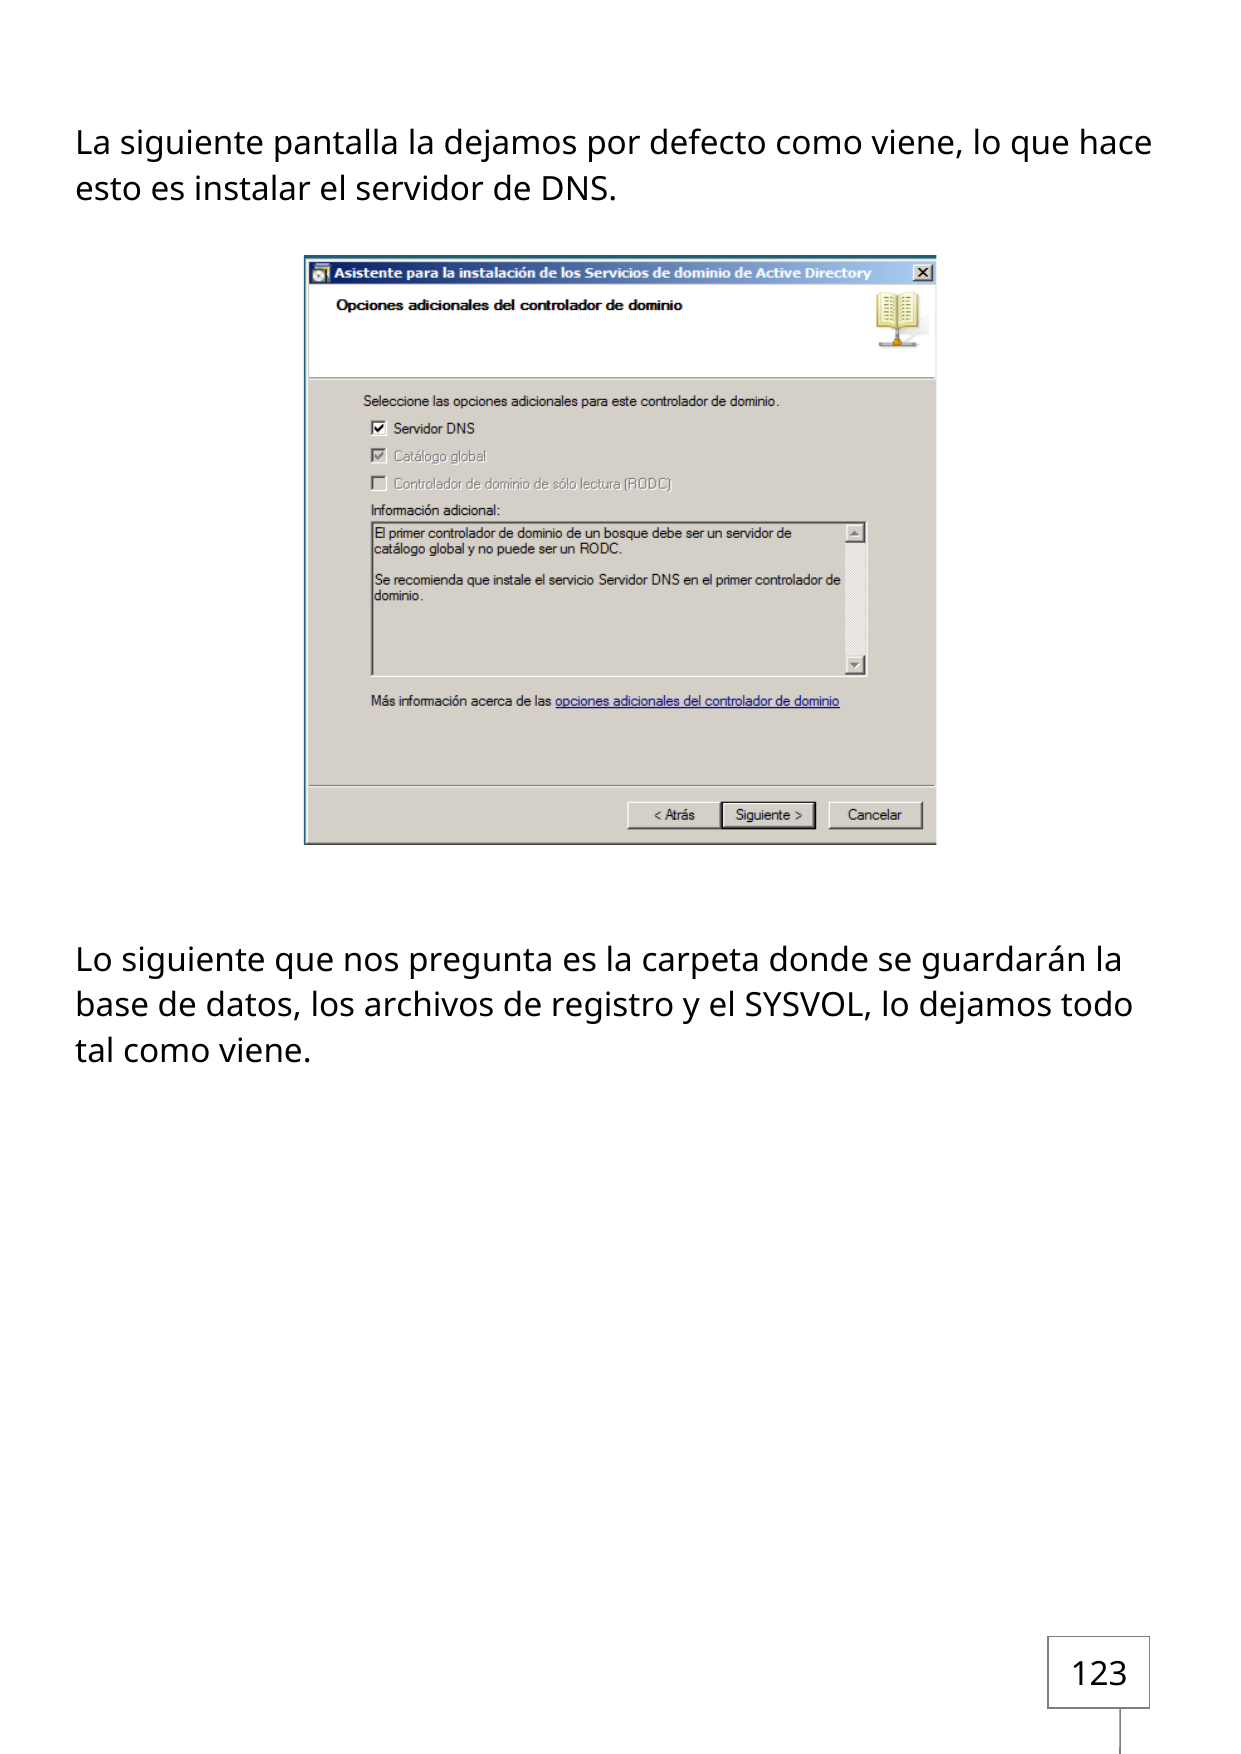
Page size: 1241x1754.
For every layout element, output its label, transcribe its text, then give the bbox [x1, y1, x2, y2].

picture [303, 255, 937, 845]
text La siguiente pantalla la dejamos por defecto como viene, lo que hace esto es instalar el servidor de DNS. [75, 119, 1165, 210]
text Lo siguiente que nos pregunta es la carpeta donde se guardarán la base de datos, los archivos de registro y el SYSVOL, lo dejamos todo tal como viene. [75, 936, 1165, 1072]
